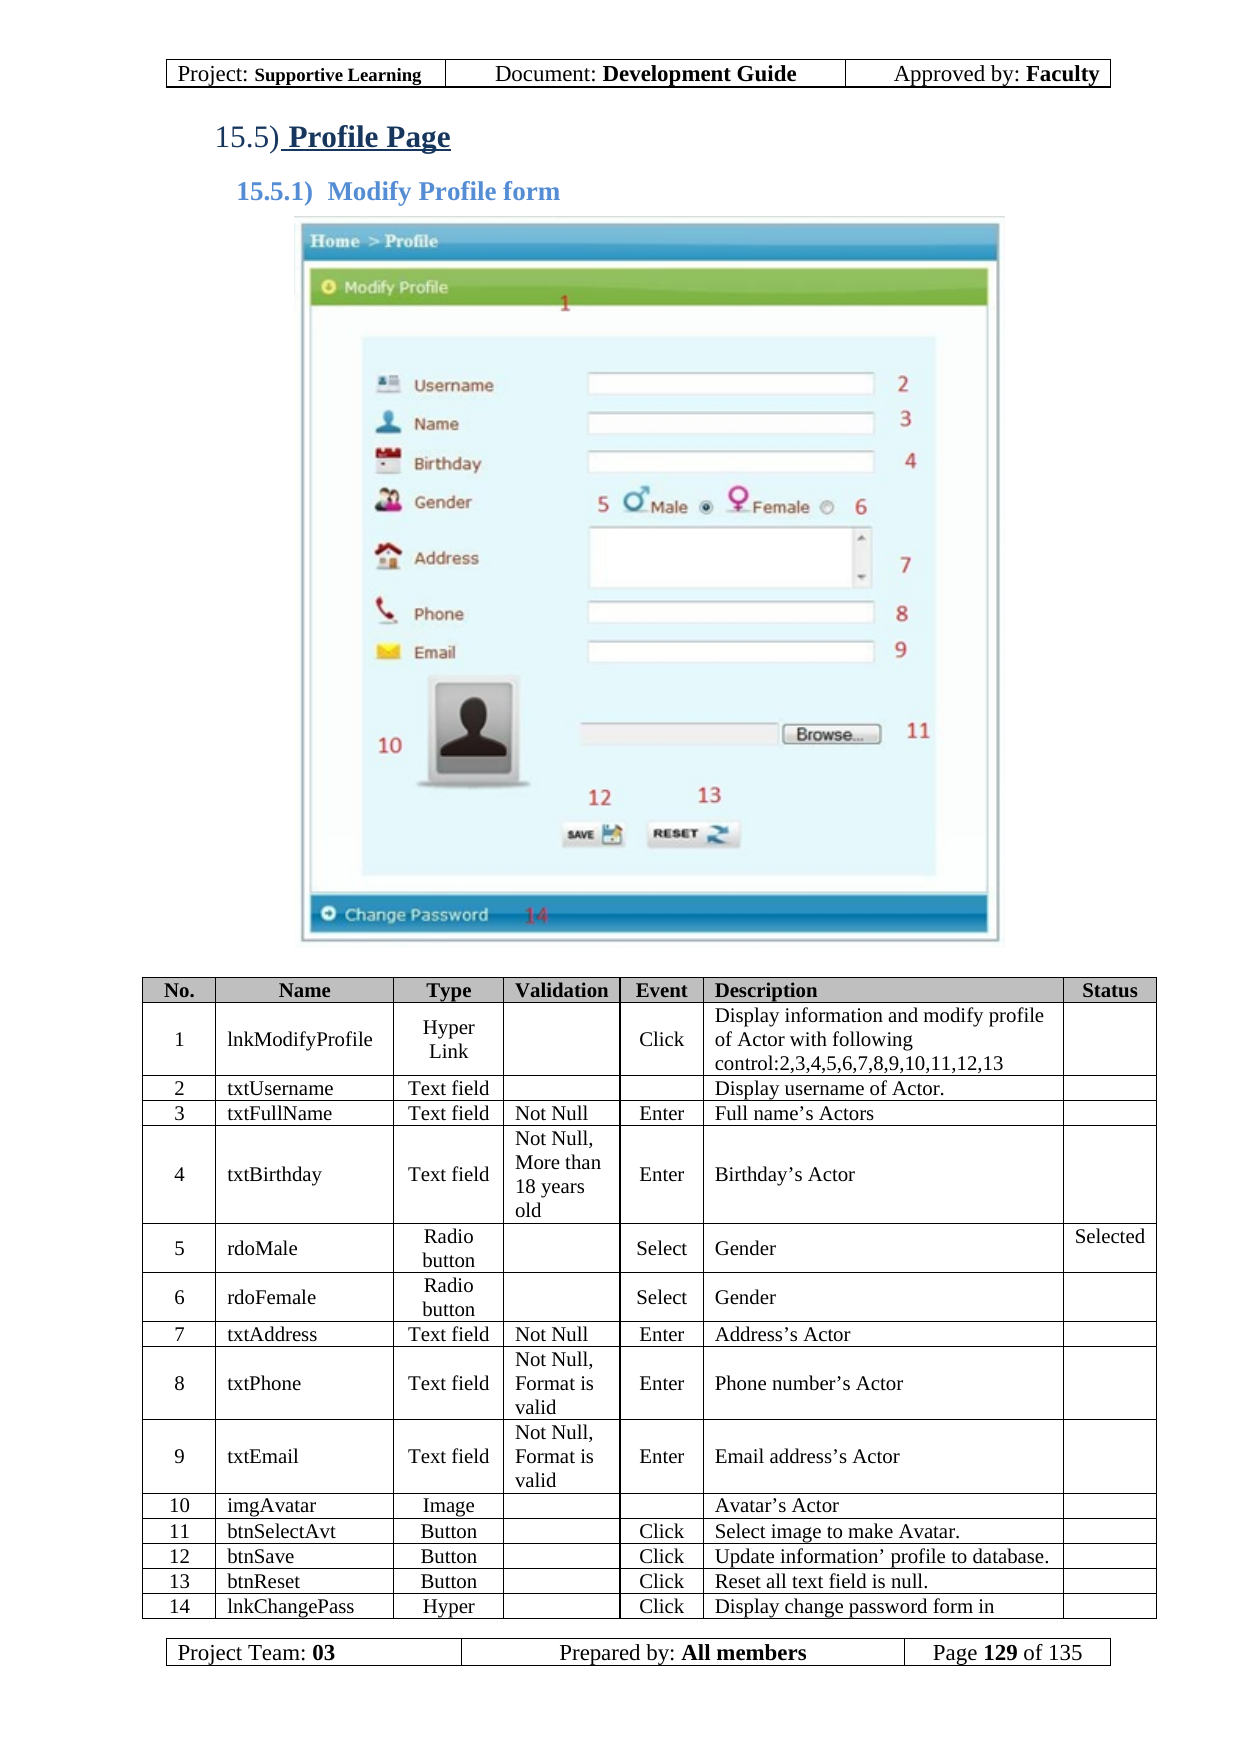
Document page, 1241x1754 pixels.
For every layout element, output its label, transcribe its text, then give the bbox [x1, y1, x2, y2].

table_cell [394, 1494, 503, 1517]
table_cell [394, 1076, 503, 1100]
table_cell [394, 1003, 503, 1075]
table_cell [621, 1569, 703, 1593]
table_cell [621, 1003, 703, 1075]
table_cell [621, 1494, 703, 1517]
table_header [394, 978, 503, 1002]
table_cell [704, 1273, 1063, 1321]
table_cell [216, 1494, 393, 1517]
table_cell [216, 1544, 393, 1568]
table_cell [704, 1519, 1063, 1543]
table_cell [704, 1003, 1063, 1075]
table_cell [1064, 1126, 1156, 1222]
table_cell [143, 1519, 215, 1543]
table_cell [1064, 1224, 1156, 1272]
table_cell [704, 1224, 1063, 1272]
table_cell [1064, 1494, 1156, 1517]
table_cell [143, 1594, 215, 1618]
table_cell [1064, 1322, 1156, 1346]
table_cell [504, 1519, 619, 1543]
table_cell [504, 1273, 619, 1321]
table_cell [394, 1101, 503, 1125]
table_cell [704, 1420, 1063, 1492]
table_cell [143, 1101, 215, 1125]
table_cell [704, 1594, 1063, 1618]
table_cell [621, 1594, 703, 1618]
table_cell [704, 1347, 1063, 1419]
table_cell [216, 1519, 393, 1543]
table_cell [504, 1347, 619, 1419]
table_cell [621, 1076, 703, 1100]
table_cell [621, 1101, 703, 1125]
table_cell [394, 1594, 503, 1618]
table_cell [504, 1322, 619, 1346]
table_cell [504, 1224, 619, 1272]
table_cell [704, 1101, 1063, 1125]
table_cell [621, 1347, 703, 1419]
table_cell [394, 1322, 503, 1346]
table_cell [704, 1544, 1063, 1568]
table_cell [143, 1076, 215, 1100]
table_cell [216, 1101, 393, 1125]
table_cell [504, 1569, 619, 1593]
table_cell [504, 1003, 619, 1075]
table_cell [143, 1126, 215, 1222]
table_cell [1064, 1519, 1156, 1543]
text Modify Profile form [236, 175, 1122, 206]
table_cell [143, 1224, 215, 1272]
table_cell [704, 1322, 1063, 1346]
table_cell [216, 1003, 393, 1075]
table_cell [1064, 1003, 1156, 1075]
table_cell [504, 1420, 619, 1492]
text Profile Page [214, 118, 1122, 154]
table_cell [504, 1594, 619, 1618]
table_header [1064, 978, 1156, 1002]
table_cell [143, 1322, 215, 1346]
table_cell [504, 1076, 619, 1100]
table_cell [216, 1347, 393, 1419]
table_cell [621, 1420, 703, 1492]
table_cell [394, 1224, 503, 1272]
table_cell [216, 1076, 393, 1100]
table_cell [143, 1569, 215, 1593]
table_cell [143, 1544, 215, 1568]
picture [294, 216, 1005, 948]
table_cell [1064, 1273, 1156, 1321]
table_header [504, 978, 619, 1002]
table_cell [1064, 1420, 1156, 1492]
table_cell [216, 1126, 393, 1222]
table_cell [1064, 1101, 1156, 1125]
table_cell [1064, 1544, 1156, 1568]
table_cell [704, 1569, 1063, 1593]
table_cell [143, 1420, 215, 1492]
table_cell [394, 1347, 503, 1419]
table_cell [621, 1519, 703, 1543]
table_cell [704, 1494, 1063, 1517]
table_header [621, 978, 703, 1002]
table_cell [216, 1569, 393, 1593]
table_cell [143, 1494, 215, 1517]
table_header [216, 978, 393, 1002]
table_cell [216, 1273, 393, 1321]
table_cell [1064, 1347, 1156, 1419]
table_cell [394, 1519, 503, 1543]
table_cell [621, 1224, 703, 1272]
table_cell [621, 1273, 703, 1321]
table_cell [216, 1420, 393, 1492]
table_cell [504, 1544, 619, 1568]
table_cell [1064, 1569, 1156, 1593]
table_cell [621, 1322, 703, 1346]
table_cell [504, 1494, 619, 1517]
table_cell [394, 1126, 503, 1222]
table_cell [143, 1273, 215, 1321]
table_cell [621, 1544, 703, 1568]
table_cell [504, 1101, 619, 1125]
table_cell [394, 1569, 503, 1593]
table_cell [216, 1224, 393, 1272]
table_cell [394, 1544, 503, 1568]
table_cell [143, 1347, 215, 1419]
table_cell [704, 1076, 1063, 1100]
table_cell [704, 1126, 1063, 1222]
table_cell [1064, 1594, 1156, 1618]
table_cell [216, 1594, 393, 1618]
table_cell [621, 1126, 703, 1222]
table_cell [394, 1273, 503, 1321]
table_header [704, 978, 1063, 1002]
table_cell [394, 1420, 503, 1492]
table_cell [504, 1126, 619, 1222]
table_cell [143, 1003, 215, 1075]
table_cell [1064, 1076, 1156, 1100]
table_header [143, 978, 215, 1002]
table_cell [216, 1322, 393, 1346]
